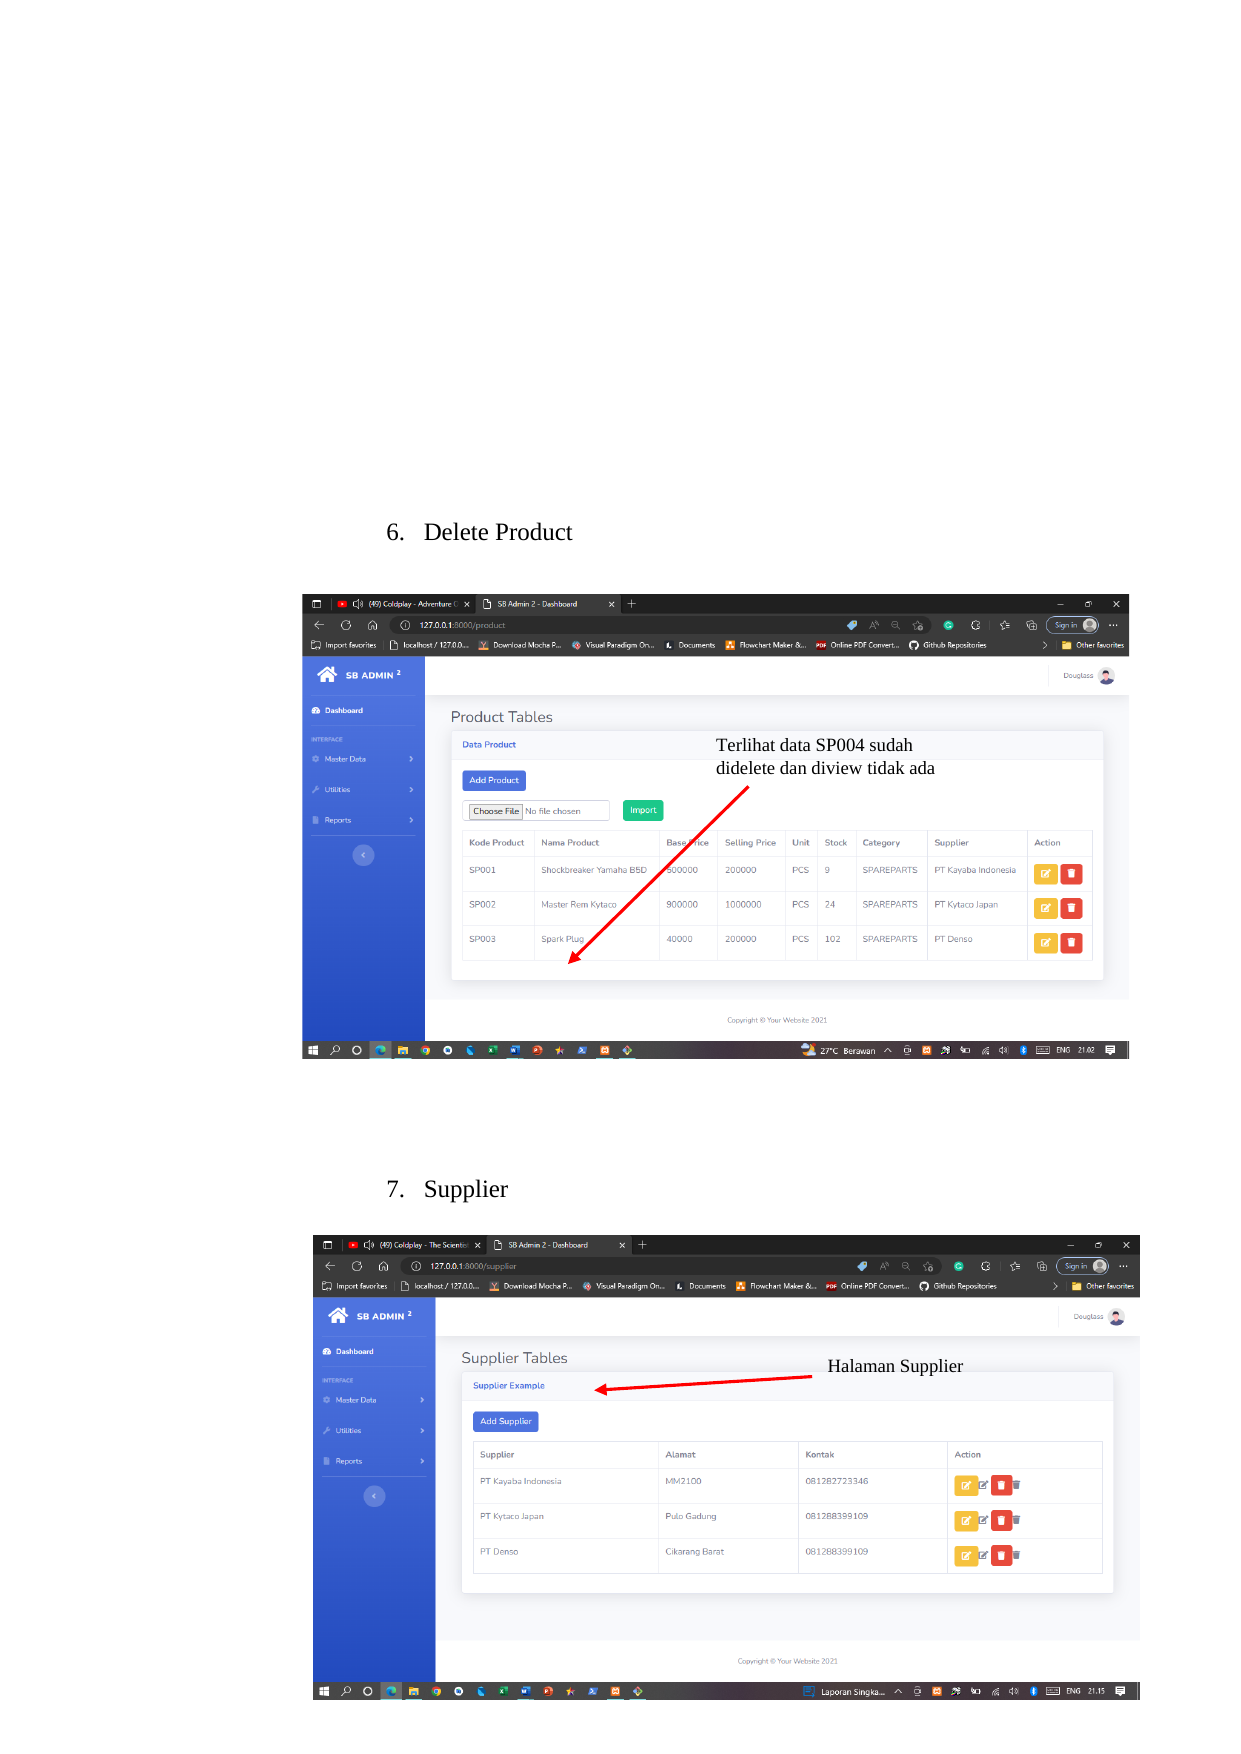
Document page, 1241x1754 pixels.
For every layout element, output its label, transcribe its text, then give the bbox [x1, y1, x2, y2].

list Supplier [386, 1174, 1063, 1203]
list Delete Product [386, 517, 1063, 546]
picture [302, 594, 1130, 1059]
picture [313, 1235, 1140, 1700]
